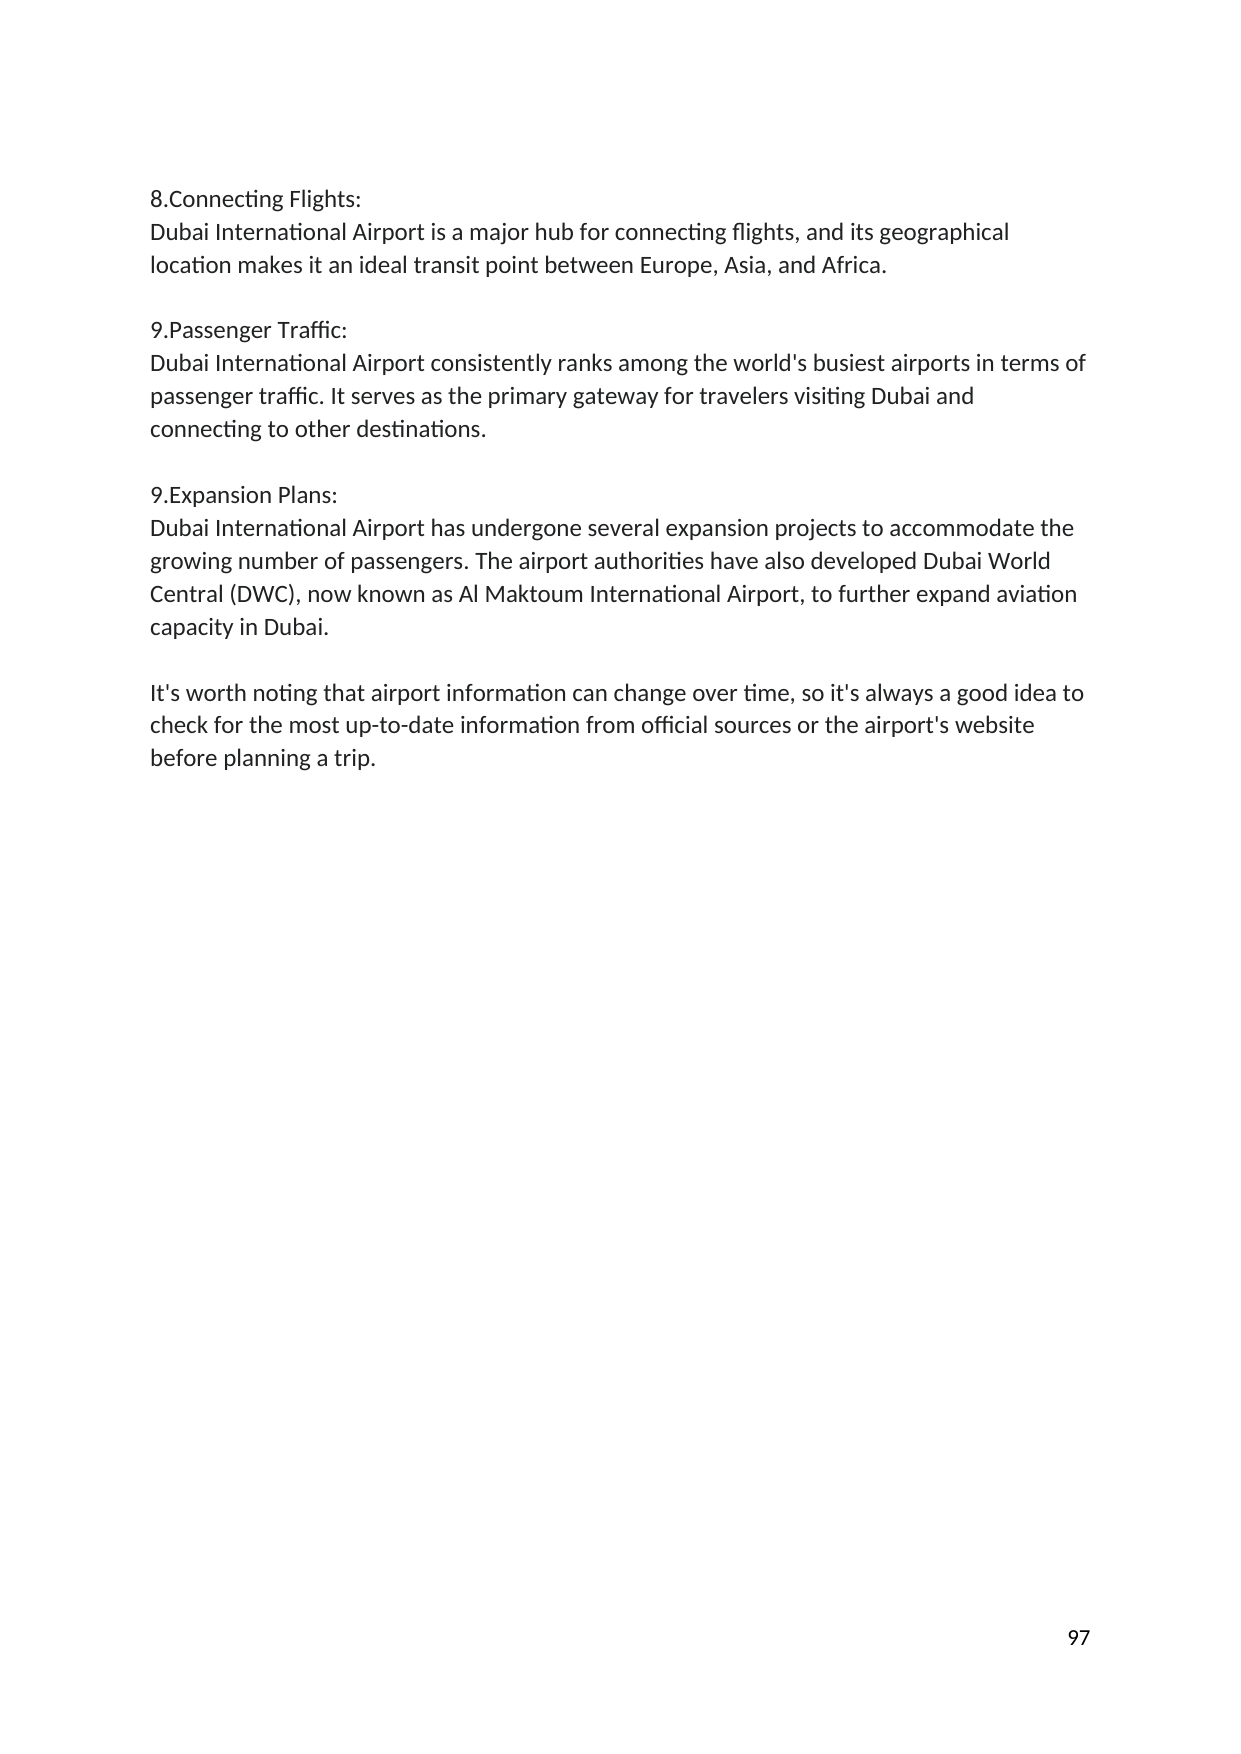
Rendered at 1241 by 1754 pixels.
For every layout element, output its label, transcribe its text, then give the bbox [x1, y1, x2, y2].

text 8.Connecting Flights: [150, 183, 1090, 213]
text Dubai International Airport is a major hub for connecting flights, and its geographical location makes it an ideal transit point between Europe, Asia, and Africa. [150, 216, 1090, 279]
text Dubai International Airport consistently ranks among the world's busiest airports in terms of passenger traffic. It serves as the primary gateway for travelers visiting Dubai and connecting to other destinations. [150, 347, 1090, 444]
text It's worth noting that airport information can change over time, so it's always a good idea to check for the most up-to-date information from official sources or the airport's website before planning a trip. [150, 677, 1090, 773]
text Dubai International Airport has undergone several expansion projects to accommodate the growing number of passengers. The airport authorities have also developed Dubai World Central (DWC), now known as Al Maktoum International Airport, to further expand aviation capacity in Dubai. [150, 512, 1090, 641]
text 9.Expansion Plans: [150, 479, 1090, 510]
text 9.Passenger Traffic: [150, 314, 1090, 345]
